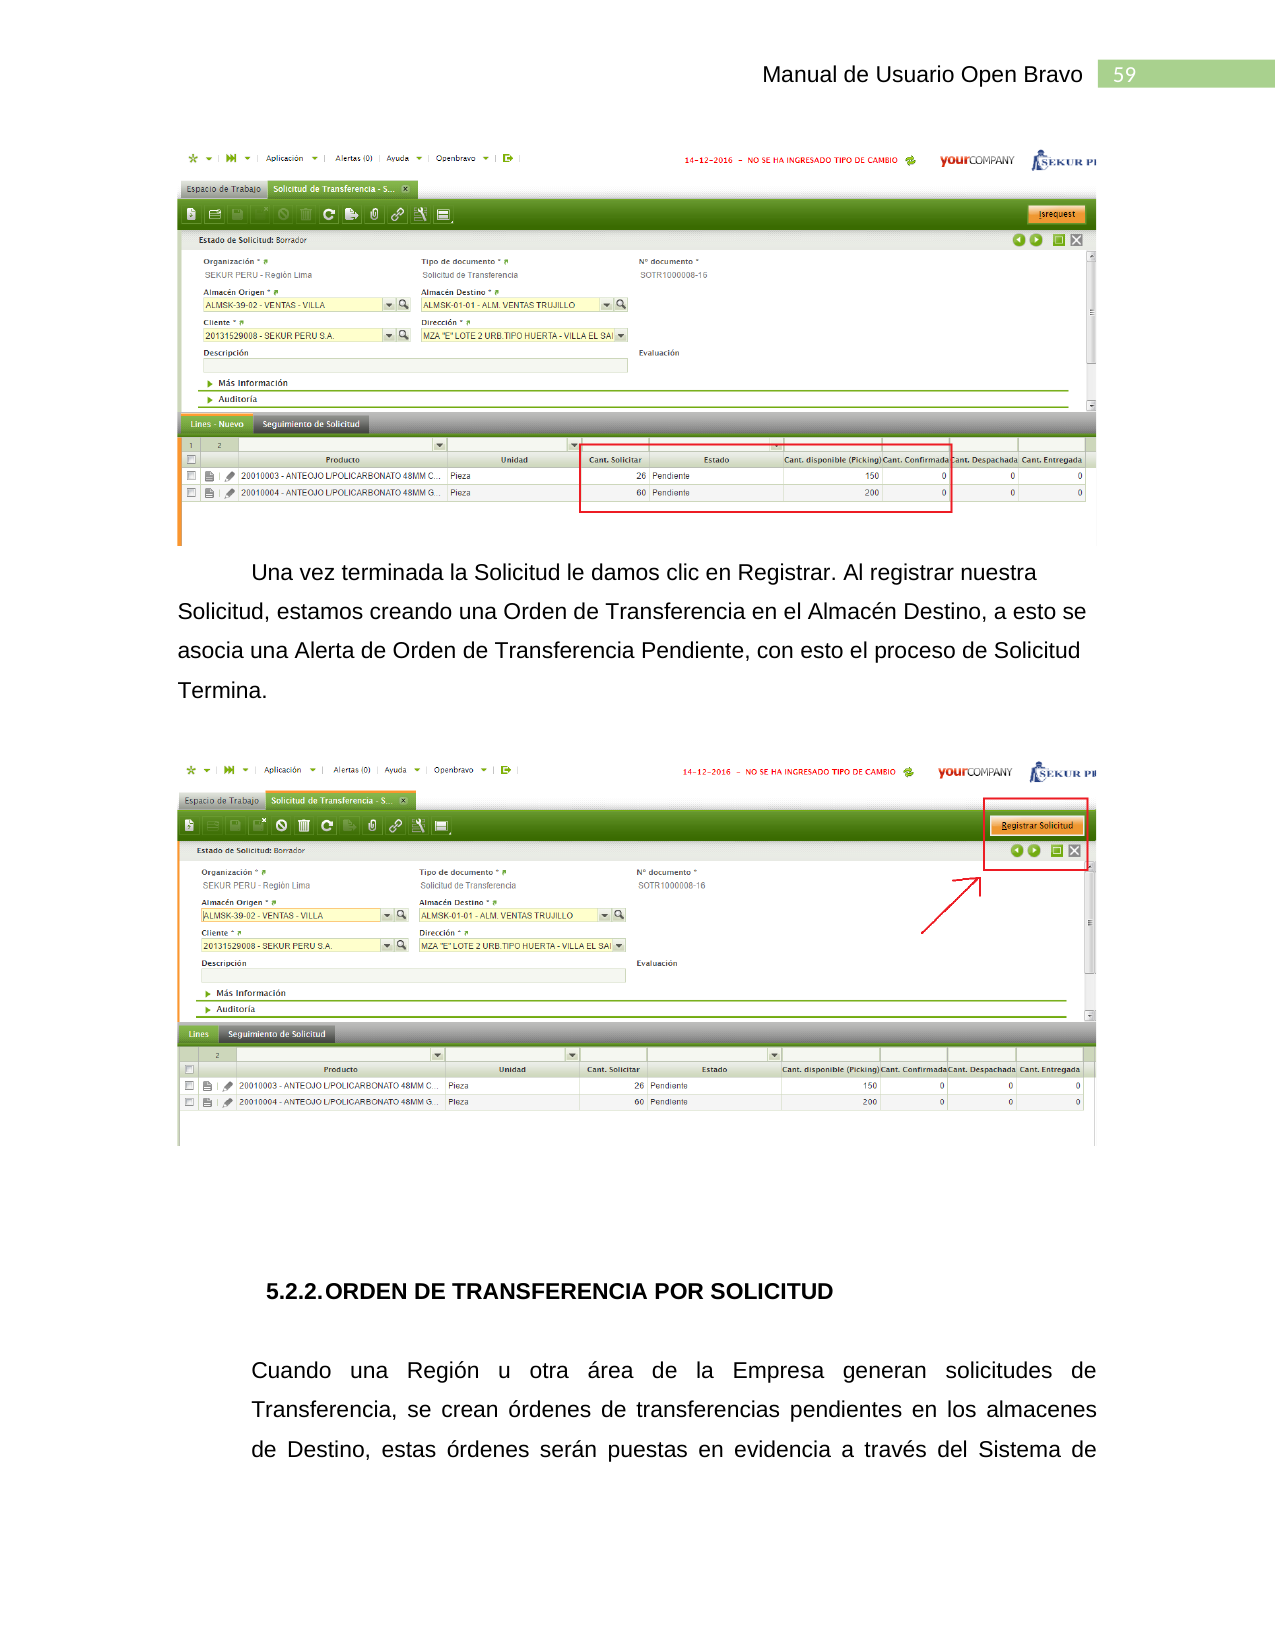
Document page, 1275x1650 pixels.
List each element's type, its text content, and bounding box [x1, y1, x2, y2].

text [251, 1357, 1098, 1462]
text Una vez terminada la Solicitud le damos clic en Registrar. Al registrar nuestra Solicitud, estamos creando una Orden de Transferencia en el Almacén Destino, a esto se asocia una Alerta de Orden de Transferencia Pendiente, con esto el proceso de Solicitud Termina. [177, 558, 1098, 703]
list ORDEN DE TRANSFERENCIA POR SOLICITUD [252, 1278, 1098, 1304]
picture [177, 758, 1097, 1146]
picture [177, 147, 1097, 546]
